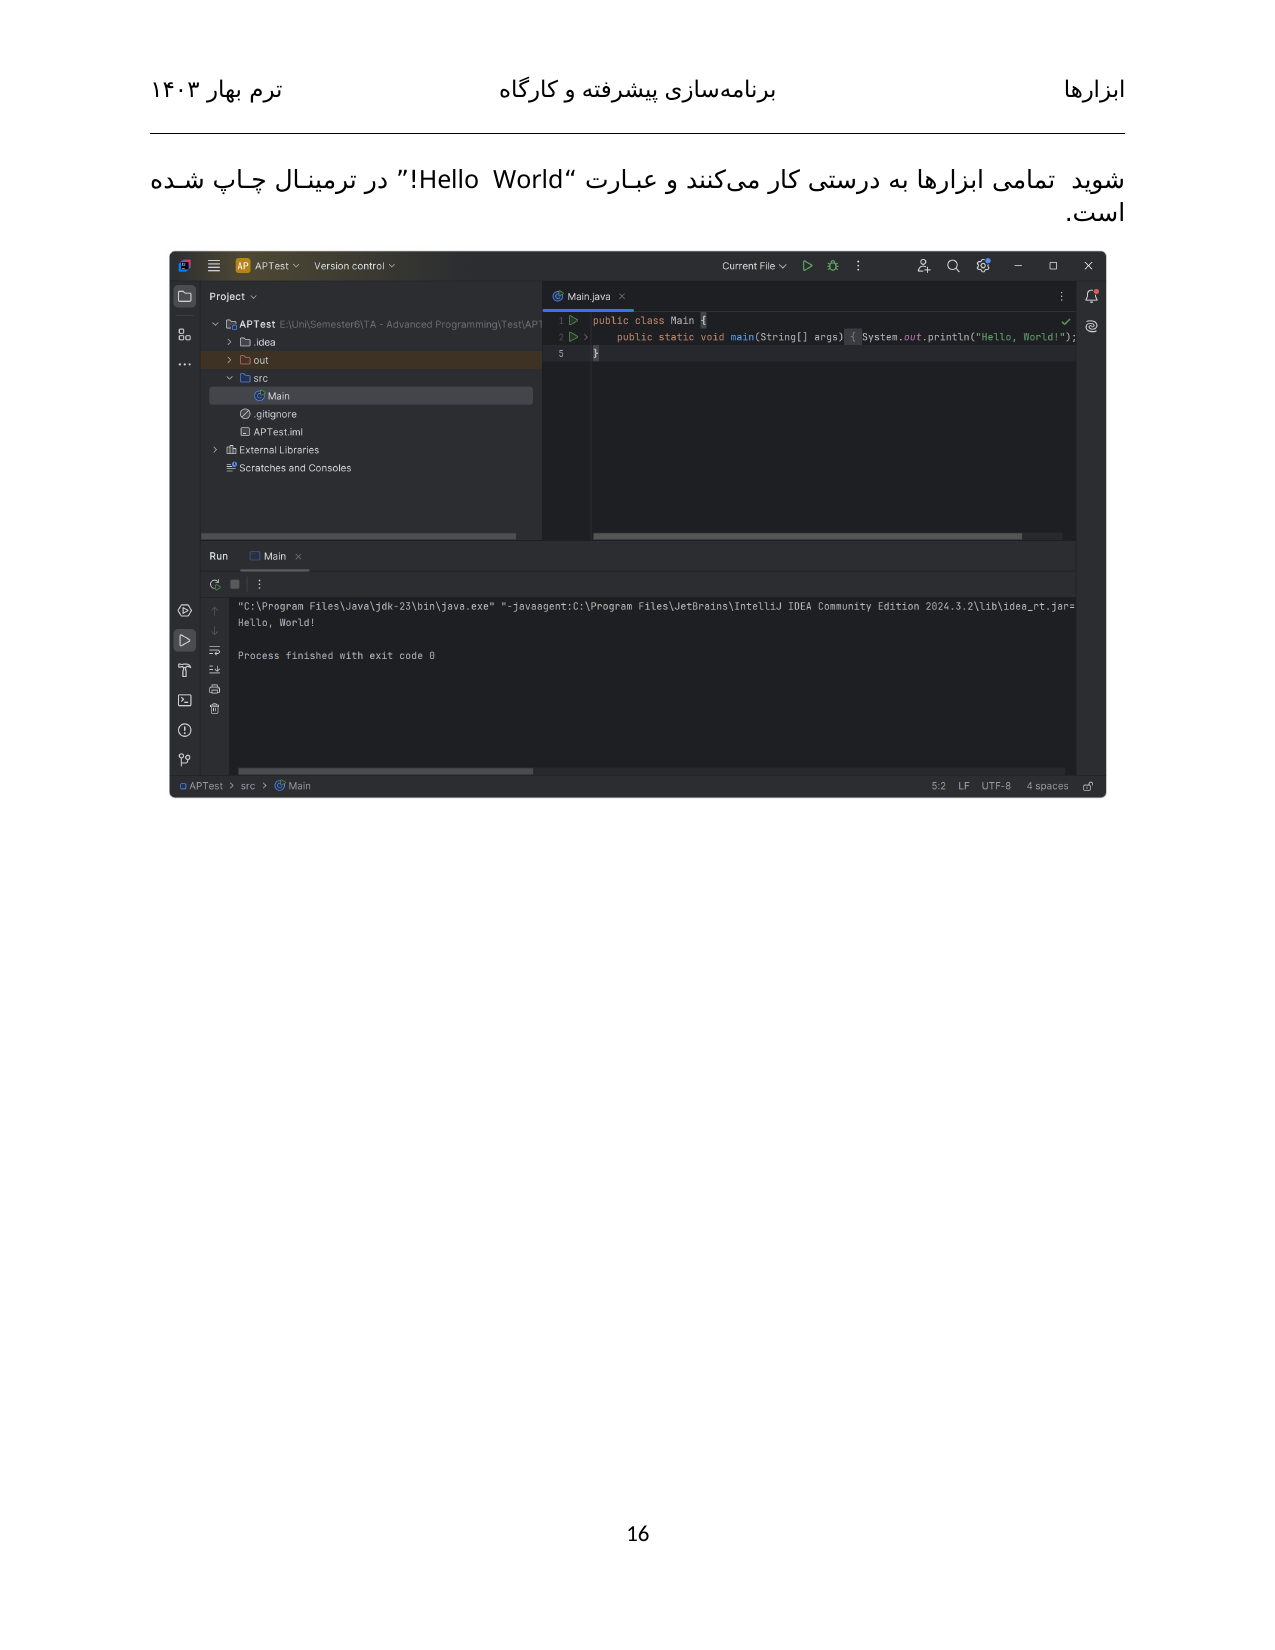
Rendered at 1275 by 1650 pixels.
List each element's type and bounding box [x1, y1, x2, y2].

picture [165, 246, 1110, 801]
text [150, 162, 1125, 228]
